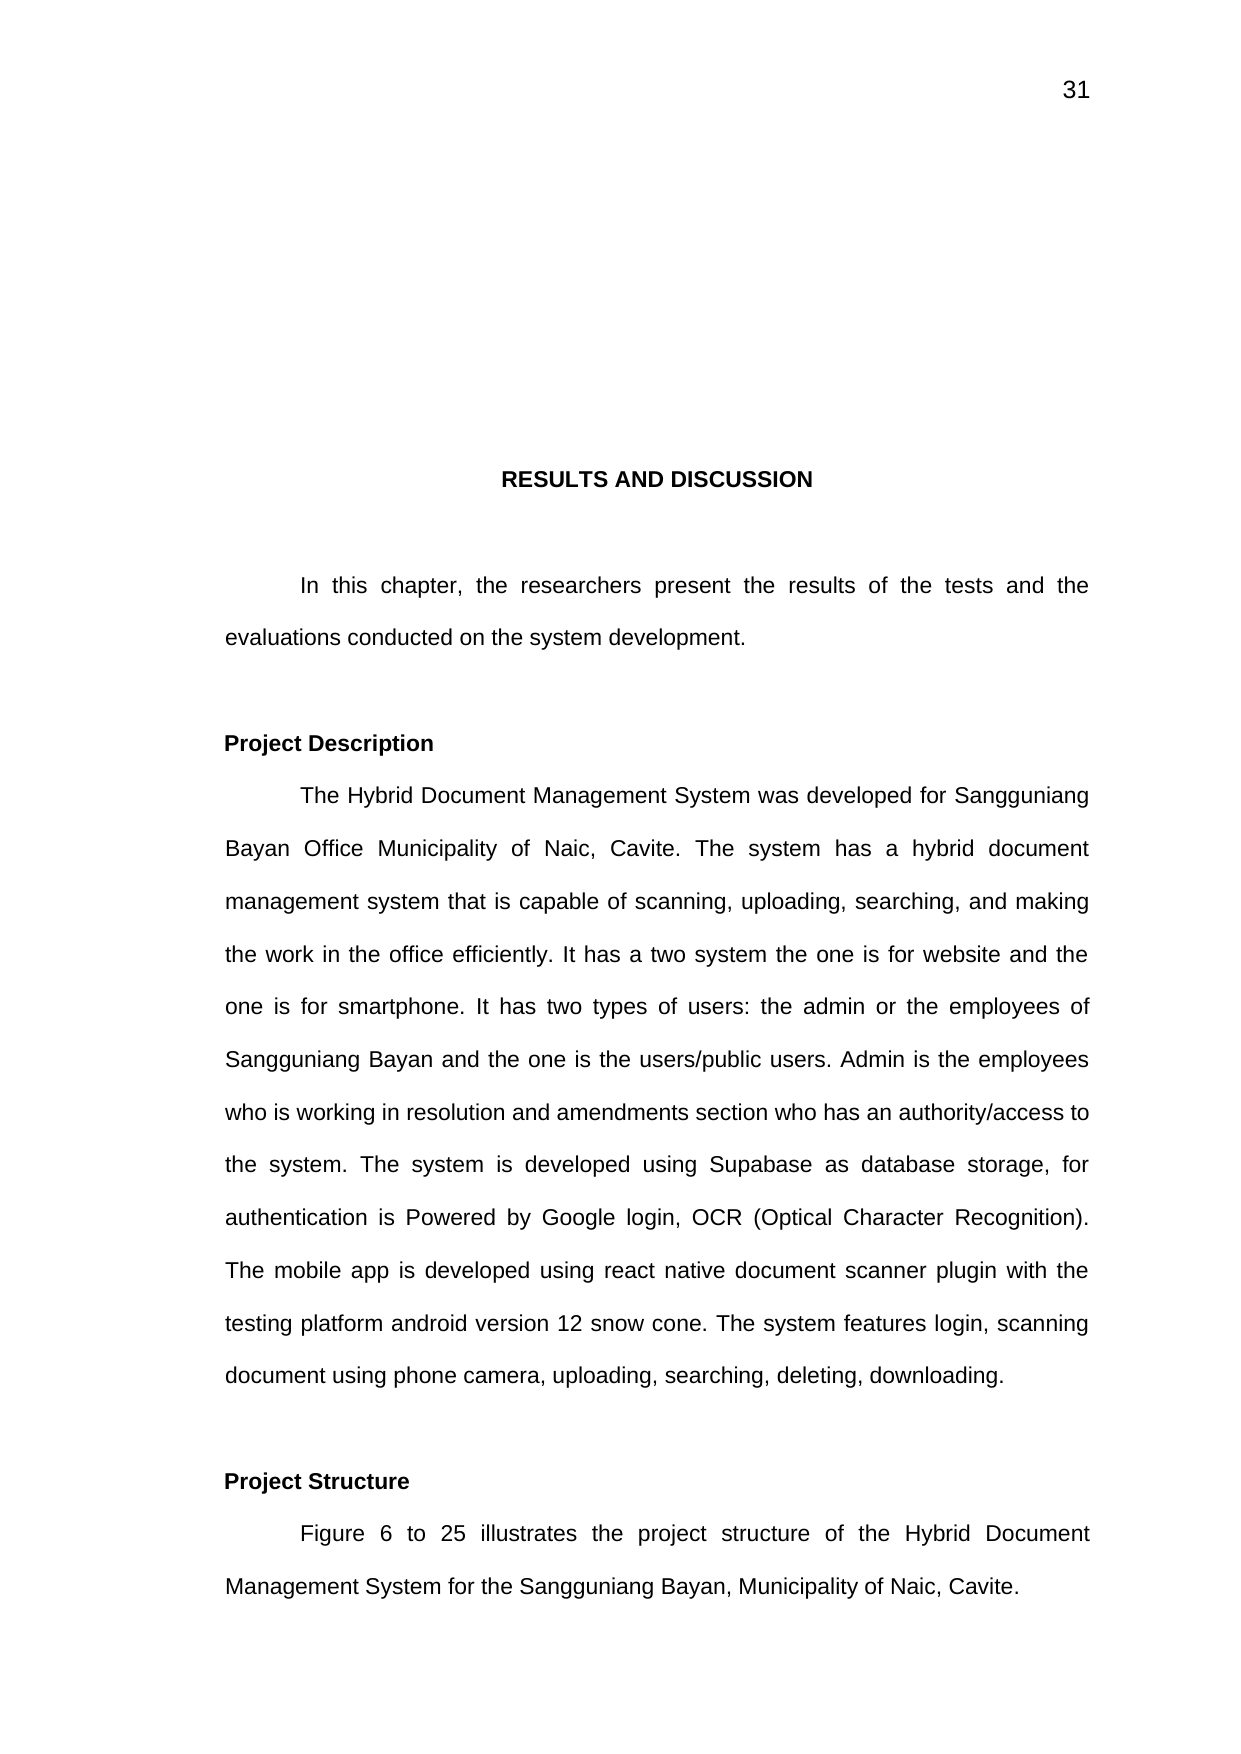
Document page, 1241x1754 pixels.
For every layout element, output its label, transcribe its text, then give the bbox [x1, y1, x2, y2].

text The Hybrid Document Management System was developed for Sangguniang Bayan Office Municipality of Naic, Cavite. The system has a hybrid document management system that is capable of scanning, uploading, searching, and making the work in the office efficiently. It has a two system the one is for website and the one is for smartphone. It has two types of users: the admin or the employees of Sangguniang Bayan and the one is the users/public users. Admin is the employees who is working in resolution and amendments section who has an authority/access to the system. The system is developed using Supabase as database storage, for authentication is Powered by Google login, OCR (Optical Character Recognition). The mobile app is developed using react native document scanner plugin with the testing platform android version 12 snow cone. The system features login, scanning document using phone camera, uploading, searching, deleting, downloading. [224, 782, 1090, 1389]
text RESULTS AND DISCUSSION [224, 466, 1090, 493]
text In this chapter, the researchers present the results of the tests and the evaluations conducted on the system development. [225, 572, 1090, 651]
text Project Description [224, 730, 1090, 756]
text Figure 6 to 25 illustrates the project structure of the Hybrid Document Management System for the Sangguniang Bayan, Municipality of Naic, Cavite. [224, 1520, 1090, 1599]
text Project Structure [224, 1468, 1090, 1494]
